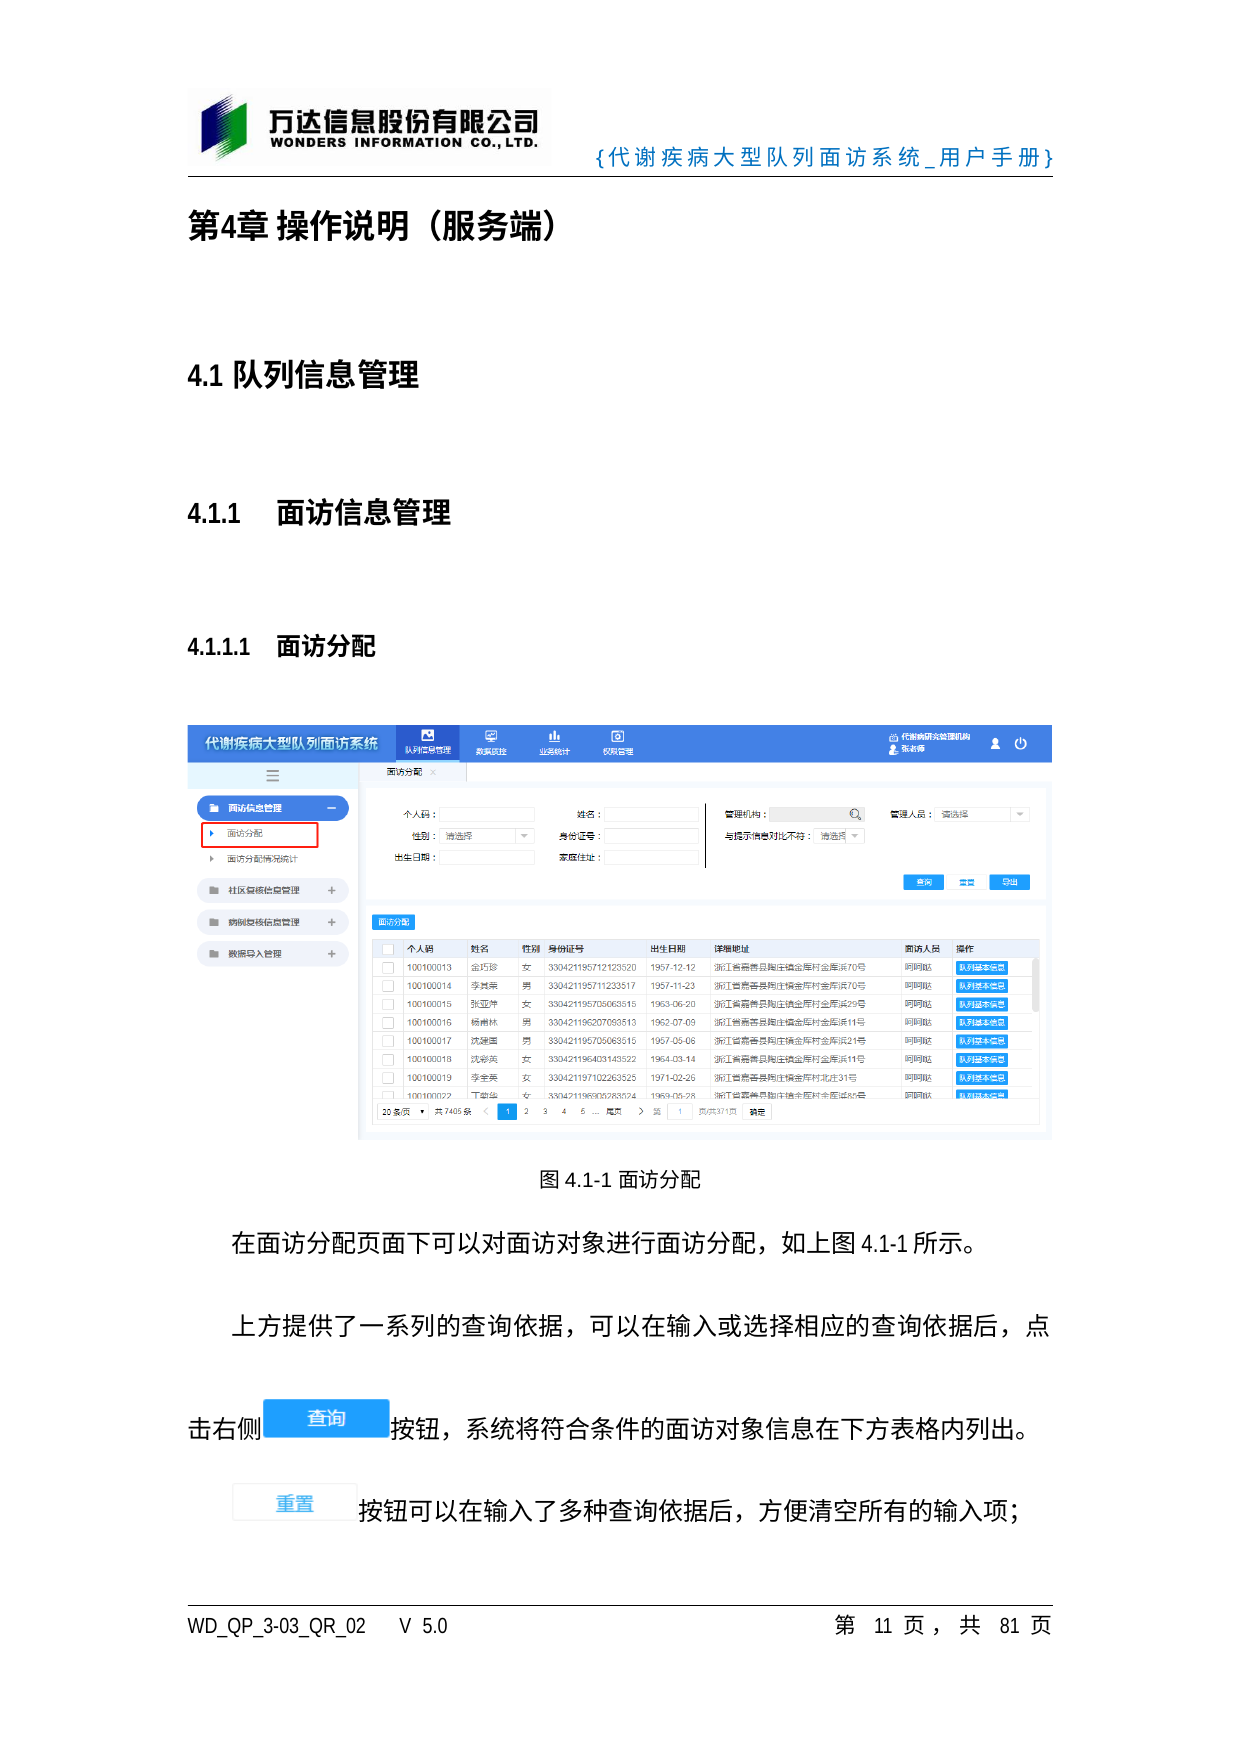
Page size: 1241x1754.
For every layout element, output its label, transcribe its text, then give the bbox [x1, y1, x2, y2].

text 上方提供了一系列的查询依据，可以在输入或选择相应的查询依据后，点击右侧按钮，系统将符合条件的面访对象信息在下方表格内列出。 [187, 1292, 1053, 1455]
text 图 4.1-1 面访分配 [187, 1162, 1053, 1194]
picture [231, 1483, 359, 1521]
picture [187, 88, 552, 166]
text 在面访分配页面下可以对面访对象进行面访分配，如上图4.1-1所示。 [187, 1209, 1053, 1274]
subtitle 队列信息管理 [187, 341, 1053, 406]
subtitle 面访分配 [187, 612, 1053, 677]
subtitle 面访信息管理 [187, 478, 1053, 543]
text 操作说明（服务端） [187, 192, 1053, 257]
picture [187, 725, 1052, 1140]
text 按钮可以在输入了多种查询依据后，方便清空所有的输入项； [187, 1473, 1053, 1538]
picture [262, 1398, 390, 1439]
